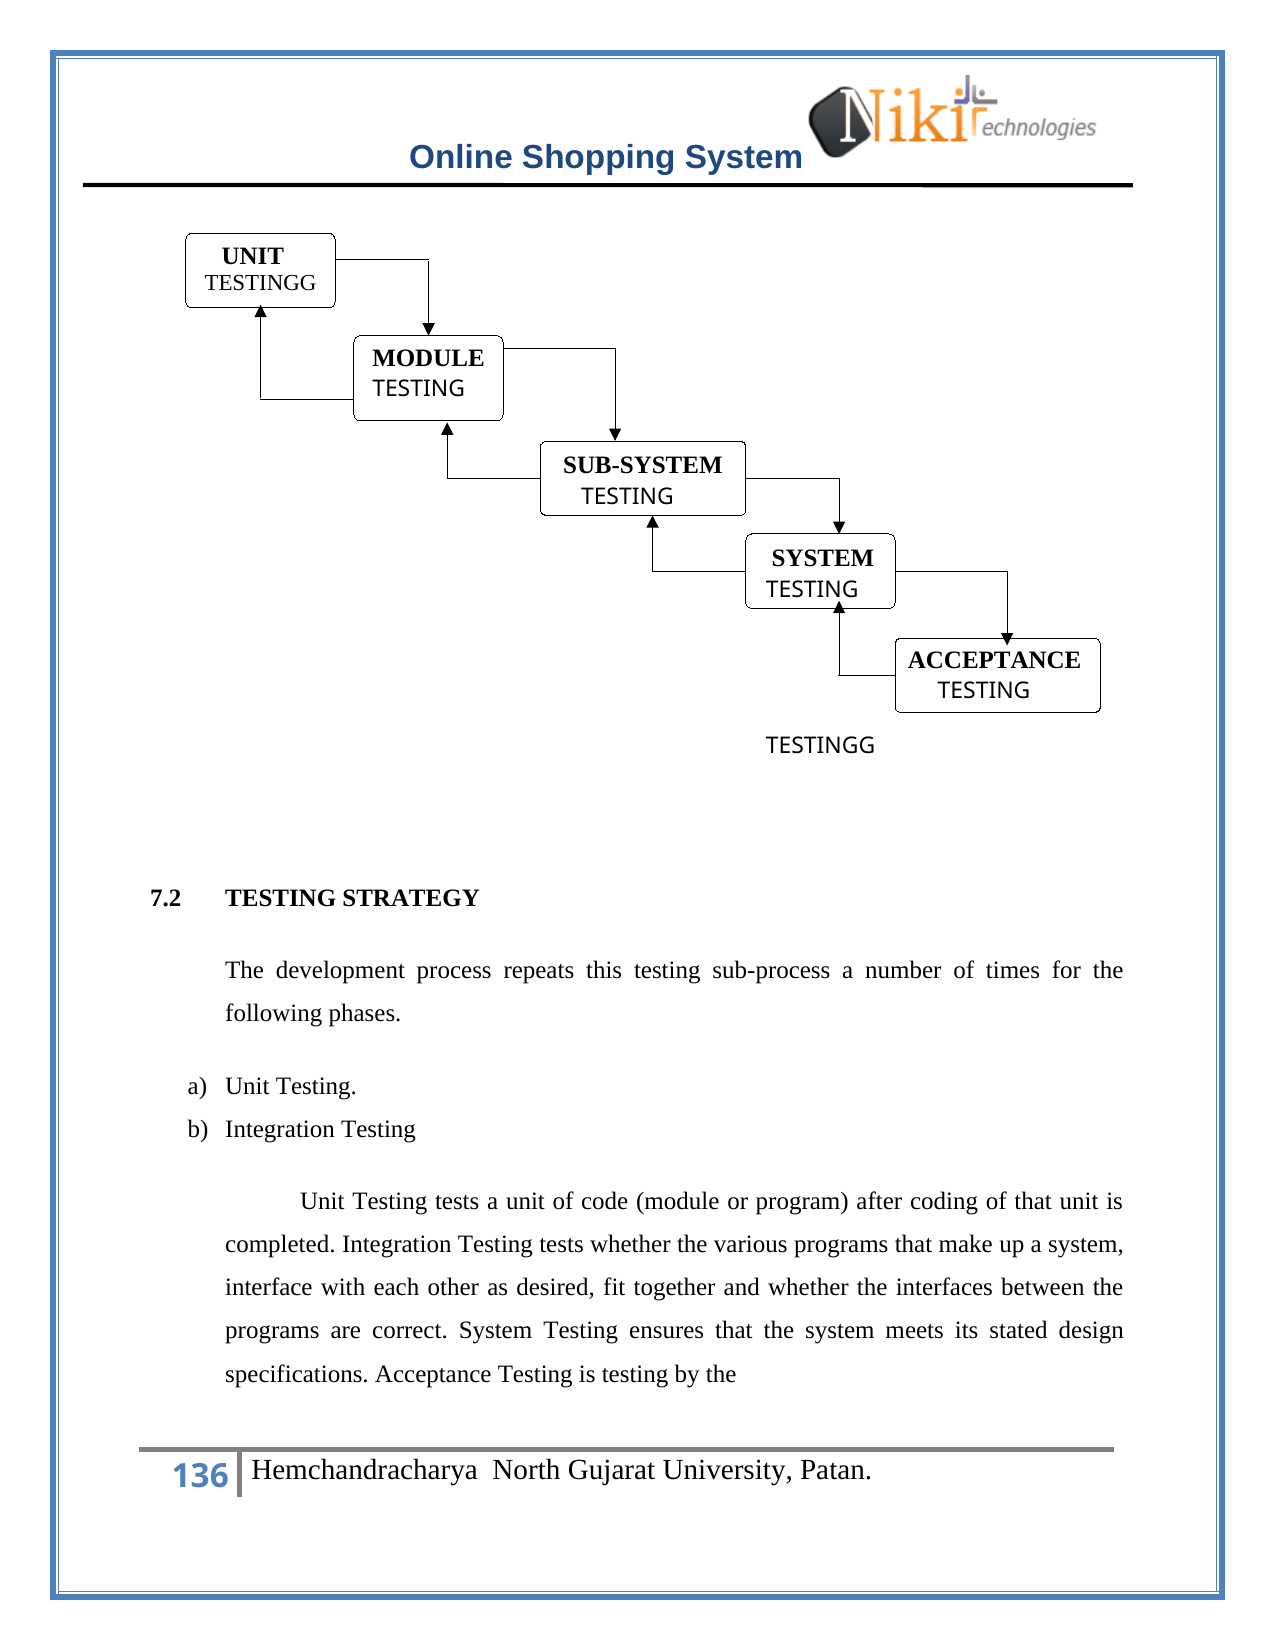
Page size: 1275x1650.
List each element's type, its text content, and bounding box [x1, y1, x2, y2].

text 7.2 TESTING STRATEGY [150, 883, 1125, 912]
text Unit Testing tests a unit of code (module or program) after coding of that unit is completed. Integration Testing tests whether the various programs that make up a system, interface with each other as desired, fit together and whether the interfaces between the programs are correct. System Testing ensures that the system meets its stated design specifications. Acceptance Testing is testing by the [225, 1186, 1125, 1387]
picture [803, 75, 1103, 169]
list Unit Testing. [187, 1071, 1125, 1099]
list Integration Testing [187, 1114, 1125, 1143]
text The development process repeats this testing sub-process a number of times for the following phases. [225, 955, 1125, 1027]
